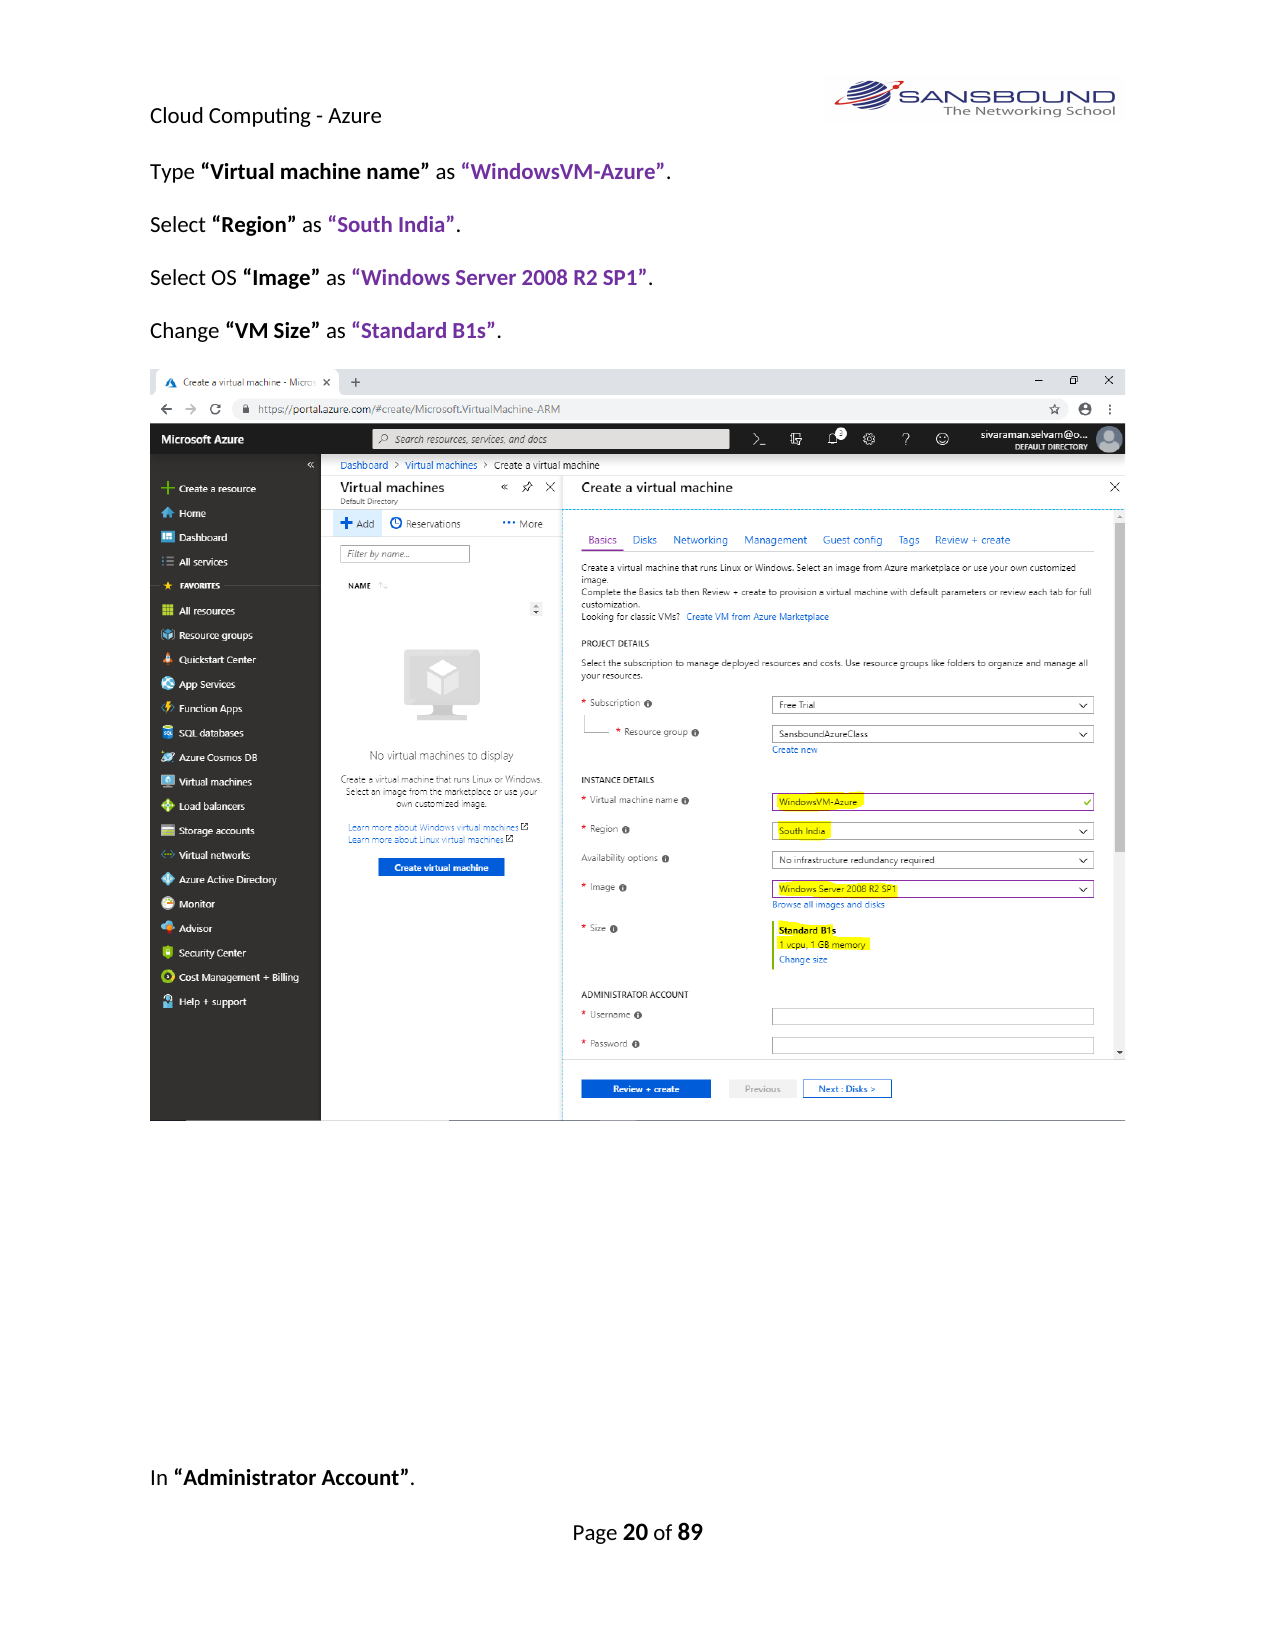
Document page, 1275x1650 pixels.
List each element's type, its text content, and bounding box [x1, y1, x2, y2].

text Change “VM Size” as “Standard B1s”. [150, 316, 1125, 344]
picture [150, 369, 1125, 1121]
text Type “Virtual machine name” as “WindowsVM-Azure”. [150, 157, 1125, 185]
text Select “Region” as “South India”. [150, 210, 1125, 238]
picture [823, 75, 1125, 124]
text In “Administrator Account”. [150, 1463, 1125, 1491]
text Select OS “Image” as “Windows Server 2008 R2 SP1”. [150, 263, 1125, 291]
